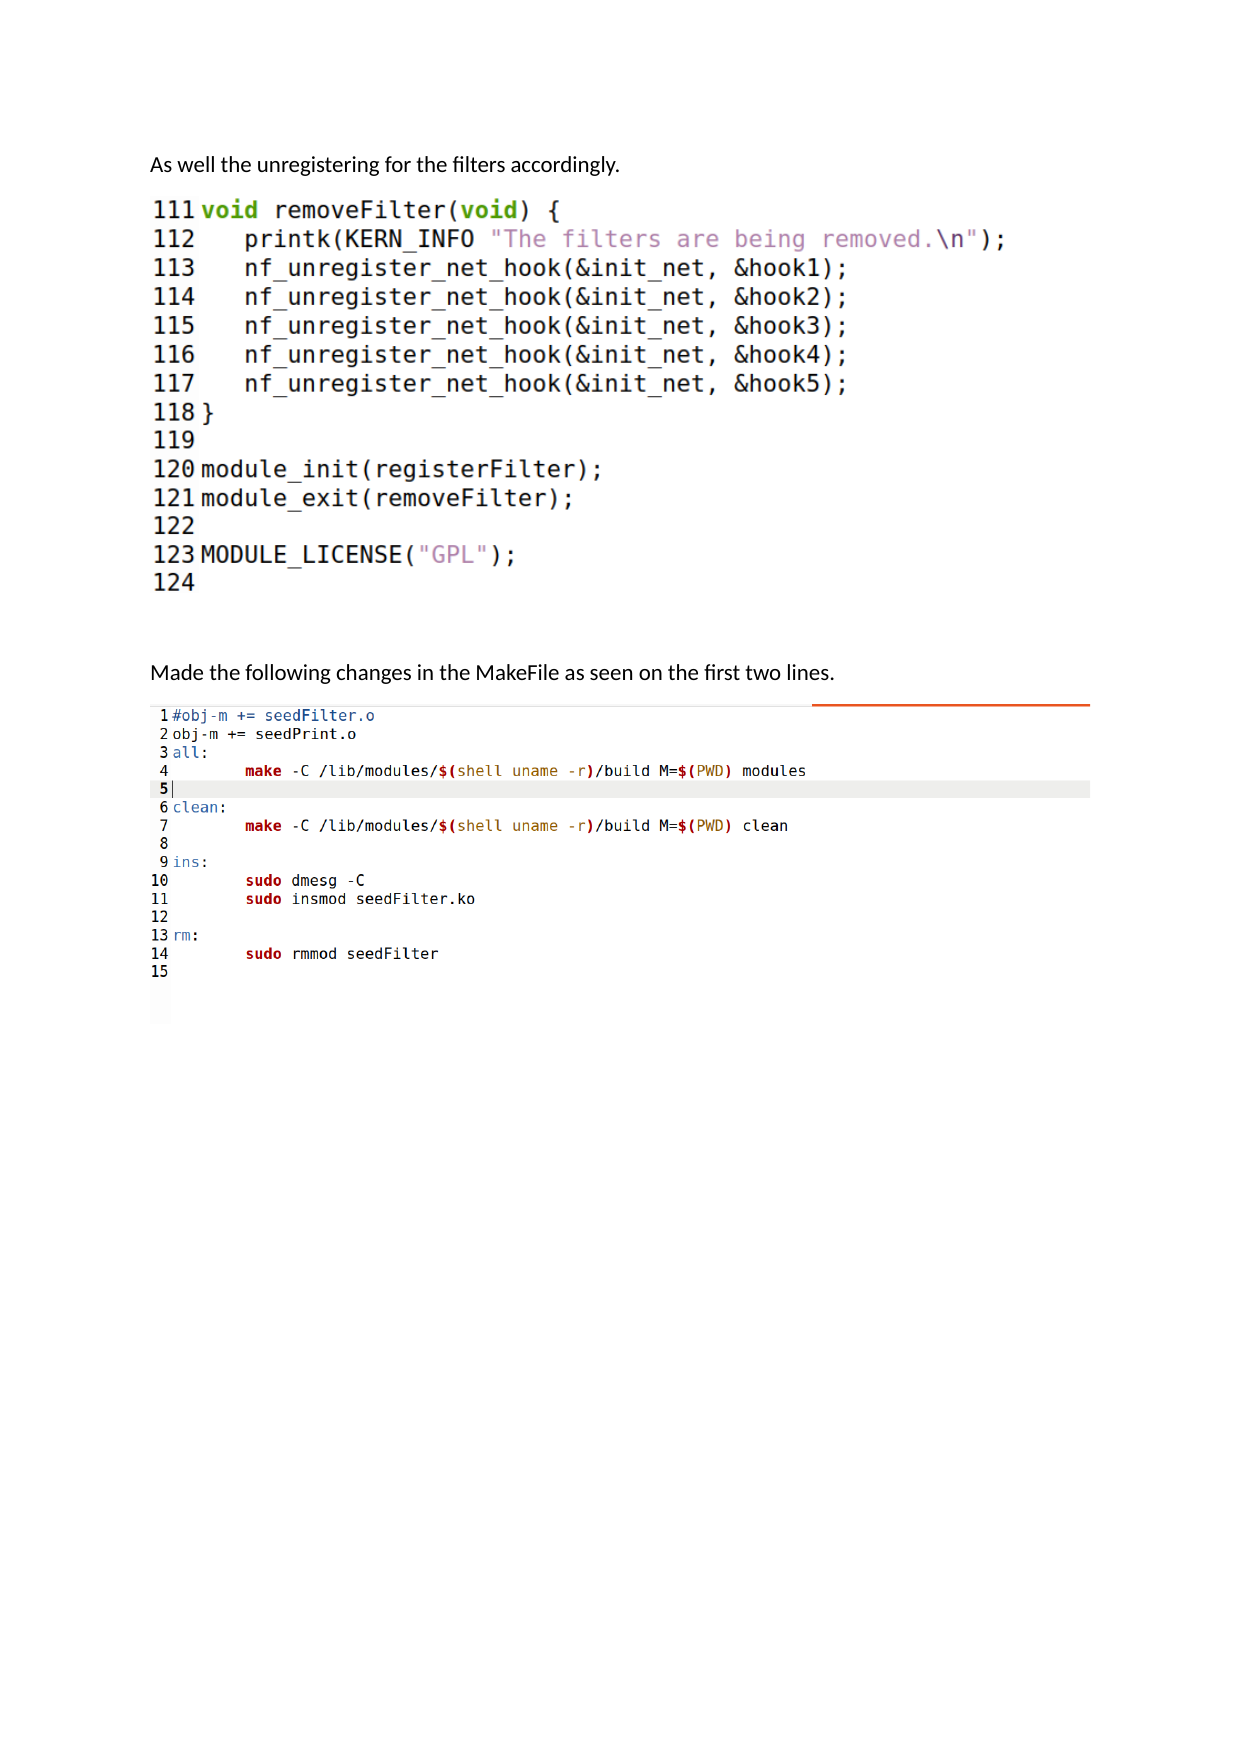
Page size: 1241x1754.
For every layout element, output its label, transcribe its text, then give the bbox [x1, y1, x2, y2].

text Made the following changes in the MakeFile as seen on the first two lines. [150, 658, 1090, 686]
text As well the unregistering for the filters accordingly. [150, 150, 1090, 178]
picture [150, 196, 1091, 593]
picture [150, 704, 1091, 1024]
